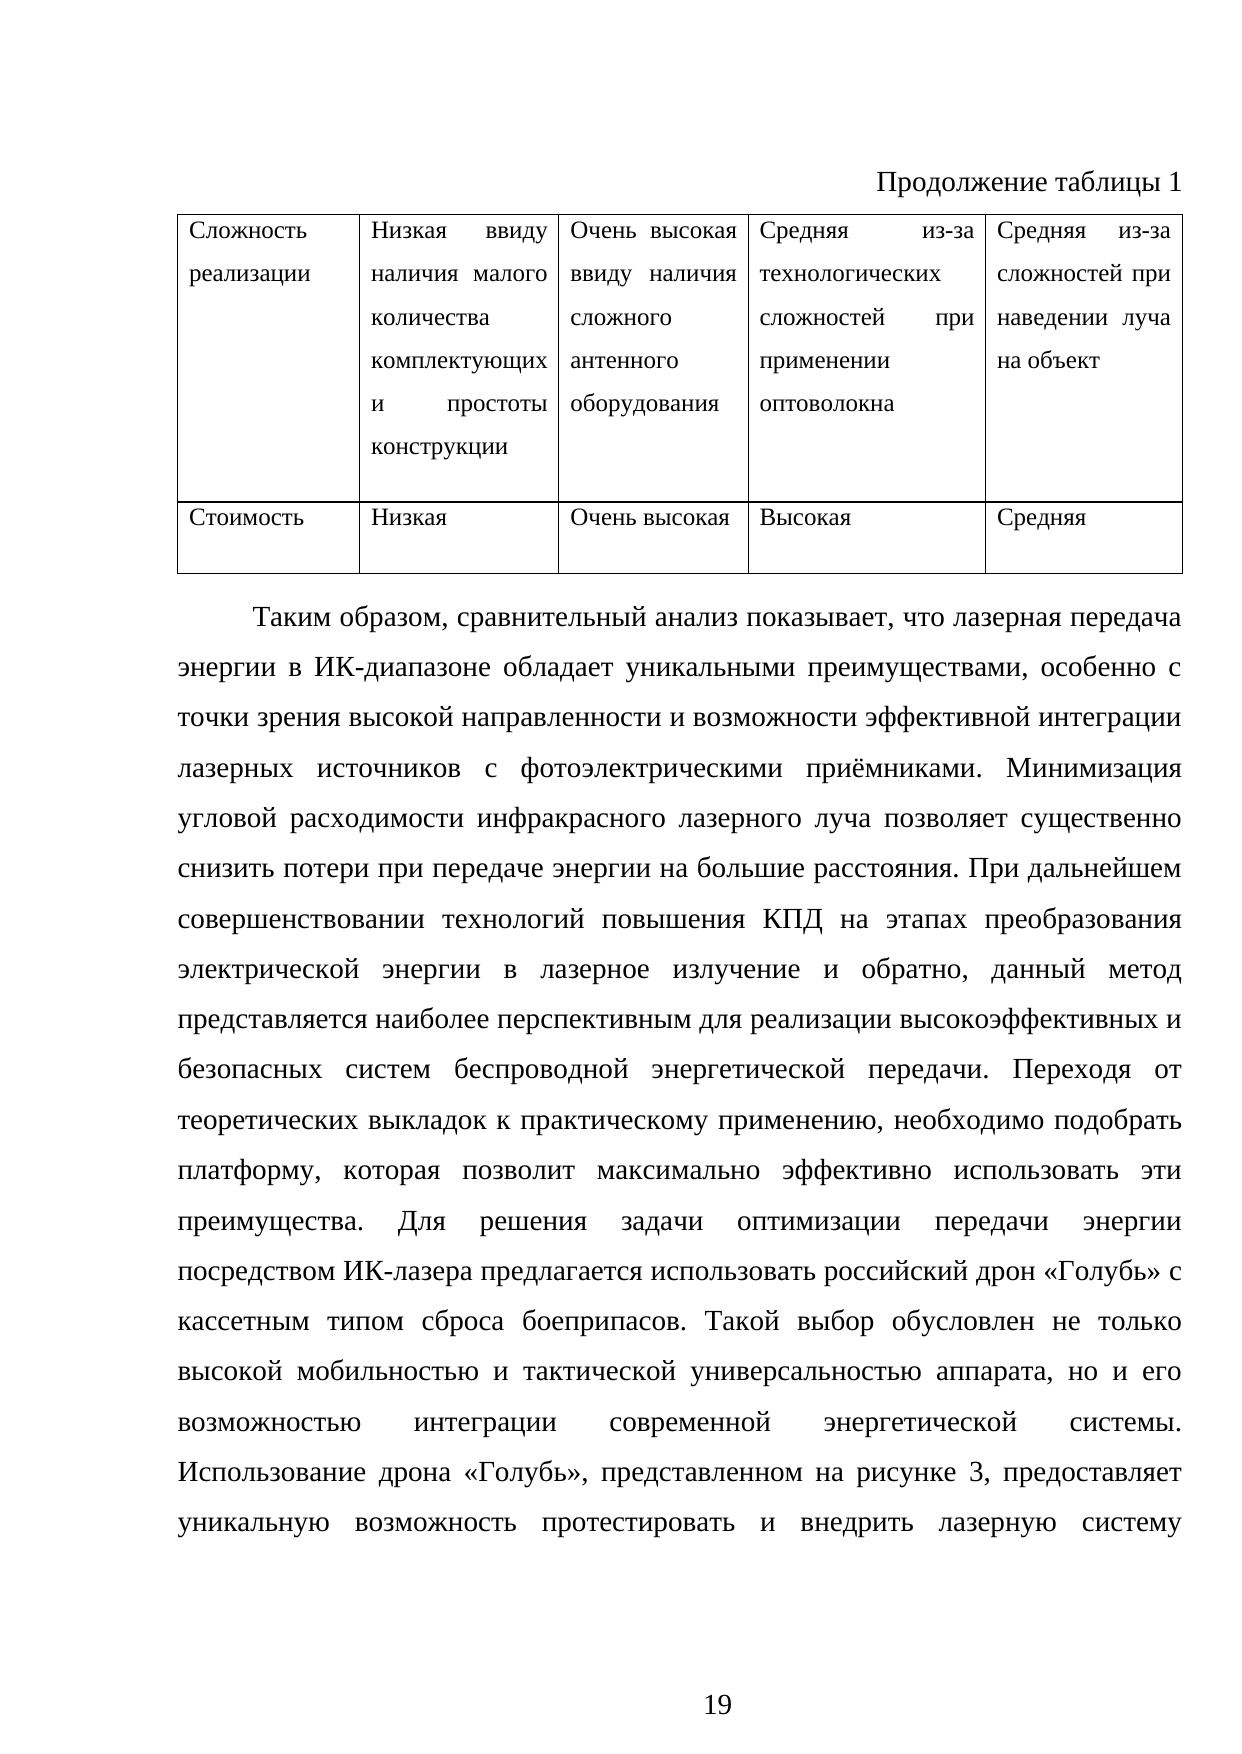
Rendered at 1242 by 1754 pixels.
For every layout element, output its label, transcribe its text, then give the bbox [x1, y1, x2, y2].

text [177, 599, 1183, 1538]
table_header Очень высокая ввиду наличия сложного антенного оборудования [559, 215, 748, 501]
table_header Сложность реализации [178, 215, 359, 501]
table_header Средняя из-за технологических сложностей при применении оптоволокна [749, 215, 985, 501]
table_cell Высокая [749, 503, 985, 573]
table_header Средняя из-за сложностей при наведении луча на объект [986, 215, 1182, 501]
table_header Низкая ввиду наличия малого количества комплектующих и простоты конструкции [360, 215, 558, 501]
text Продолжение таблицы 1 [177, 164, 1183, 197]
table_cell Стоимость [178, 503, 359, 573]
table_cell Очень высокая [559, 503, 748, 573]
table_cell Низкая [360, 503, 558, 573]
table_cell Средняя [986, 503, 1182, 573]
